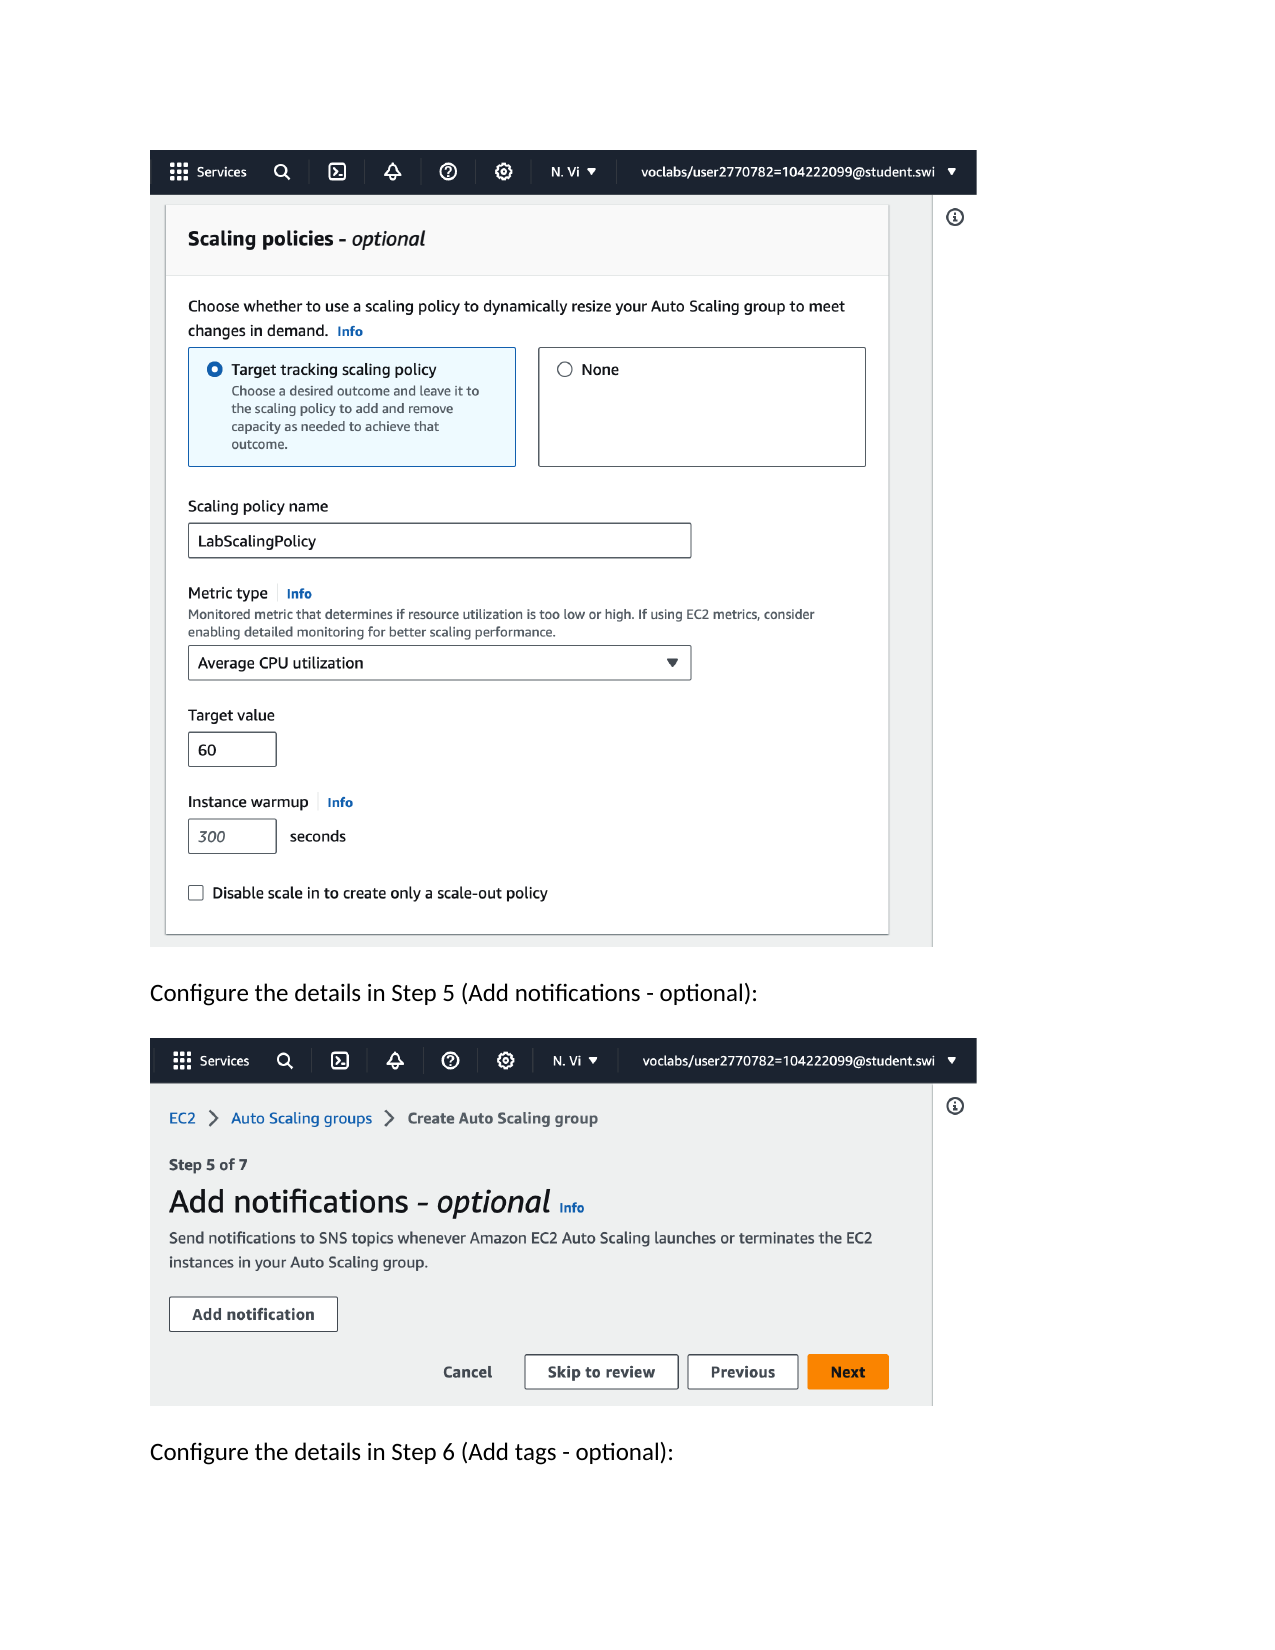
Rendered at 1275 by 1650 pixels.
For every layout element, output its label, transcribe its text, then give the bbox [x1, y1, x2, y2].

text Configure the details in Step 5 (Add notifications - optional): [150, 977, 1125, 1008]
picture [150, 150, 977, 947]
text Configure the details in Step 6 (Add tags - optional): [150, 1436, 1125, 1466]
picture [150, 1038, 977, 1406]
